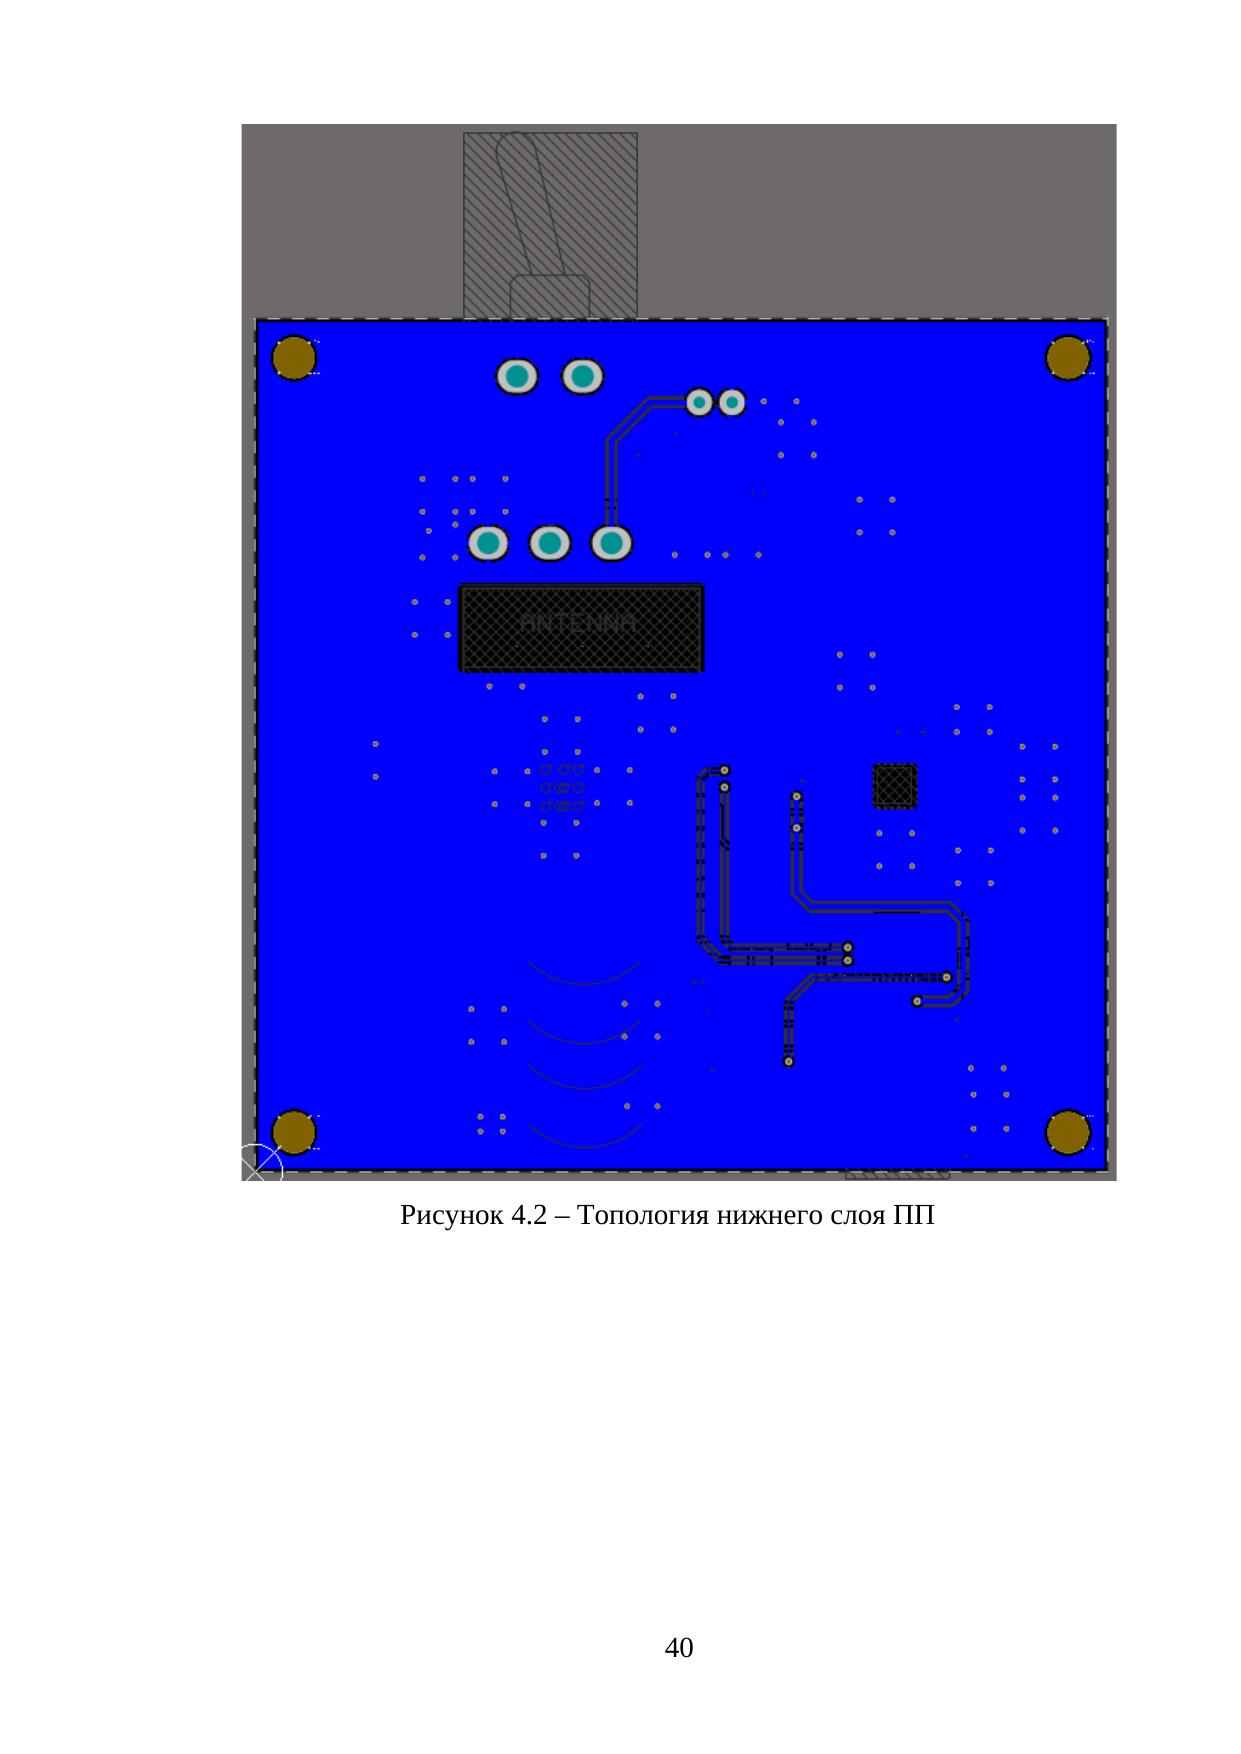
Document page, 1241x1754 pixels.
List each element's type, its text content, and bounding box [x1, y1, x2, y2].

text Рисунок 4.2 – Топология нижнего слоя ПП [192, 1197, 1143, 1231]
picture [241, 124, 1117, 1181]
